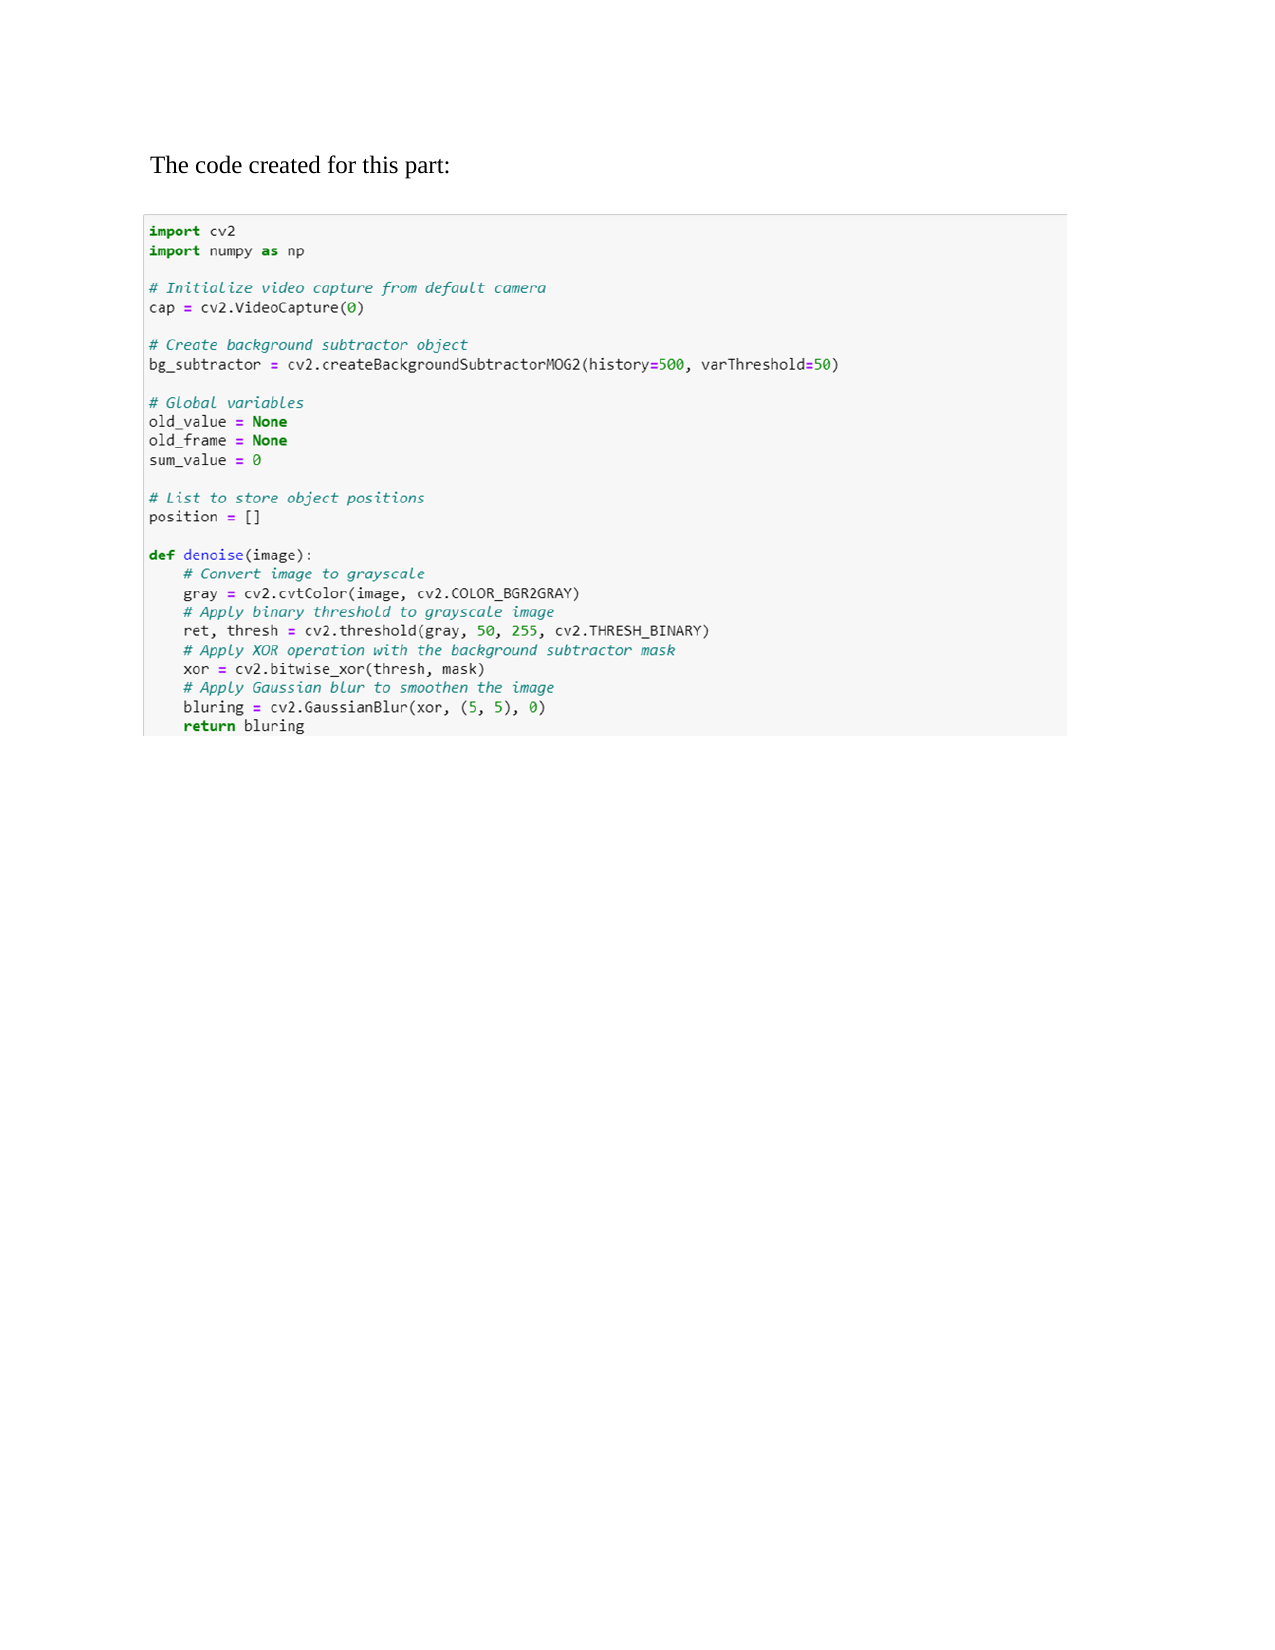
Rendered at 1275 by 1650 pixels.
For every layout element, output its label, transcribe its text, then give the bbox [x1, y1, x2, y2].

text The code created for this part: [150, 150, 1144, 179]
picture [143, 214, 1068, 736]
